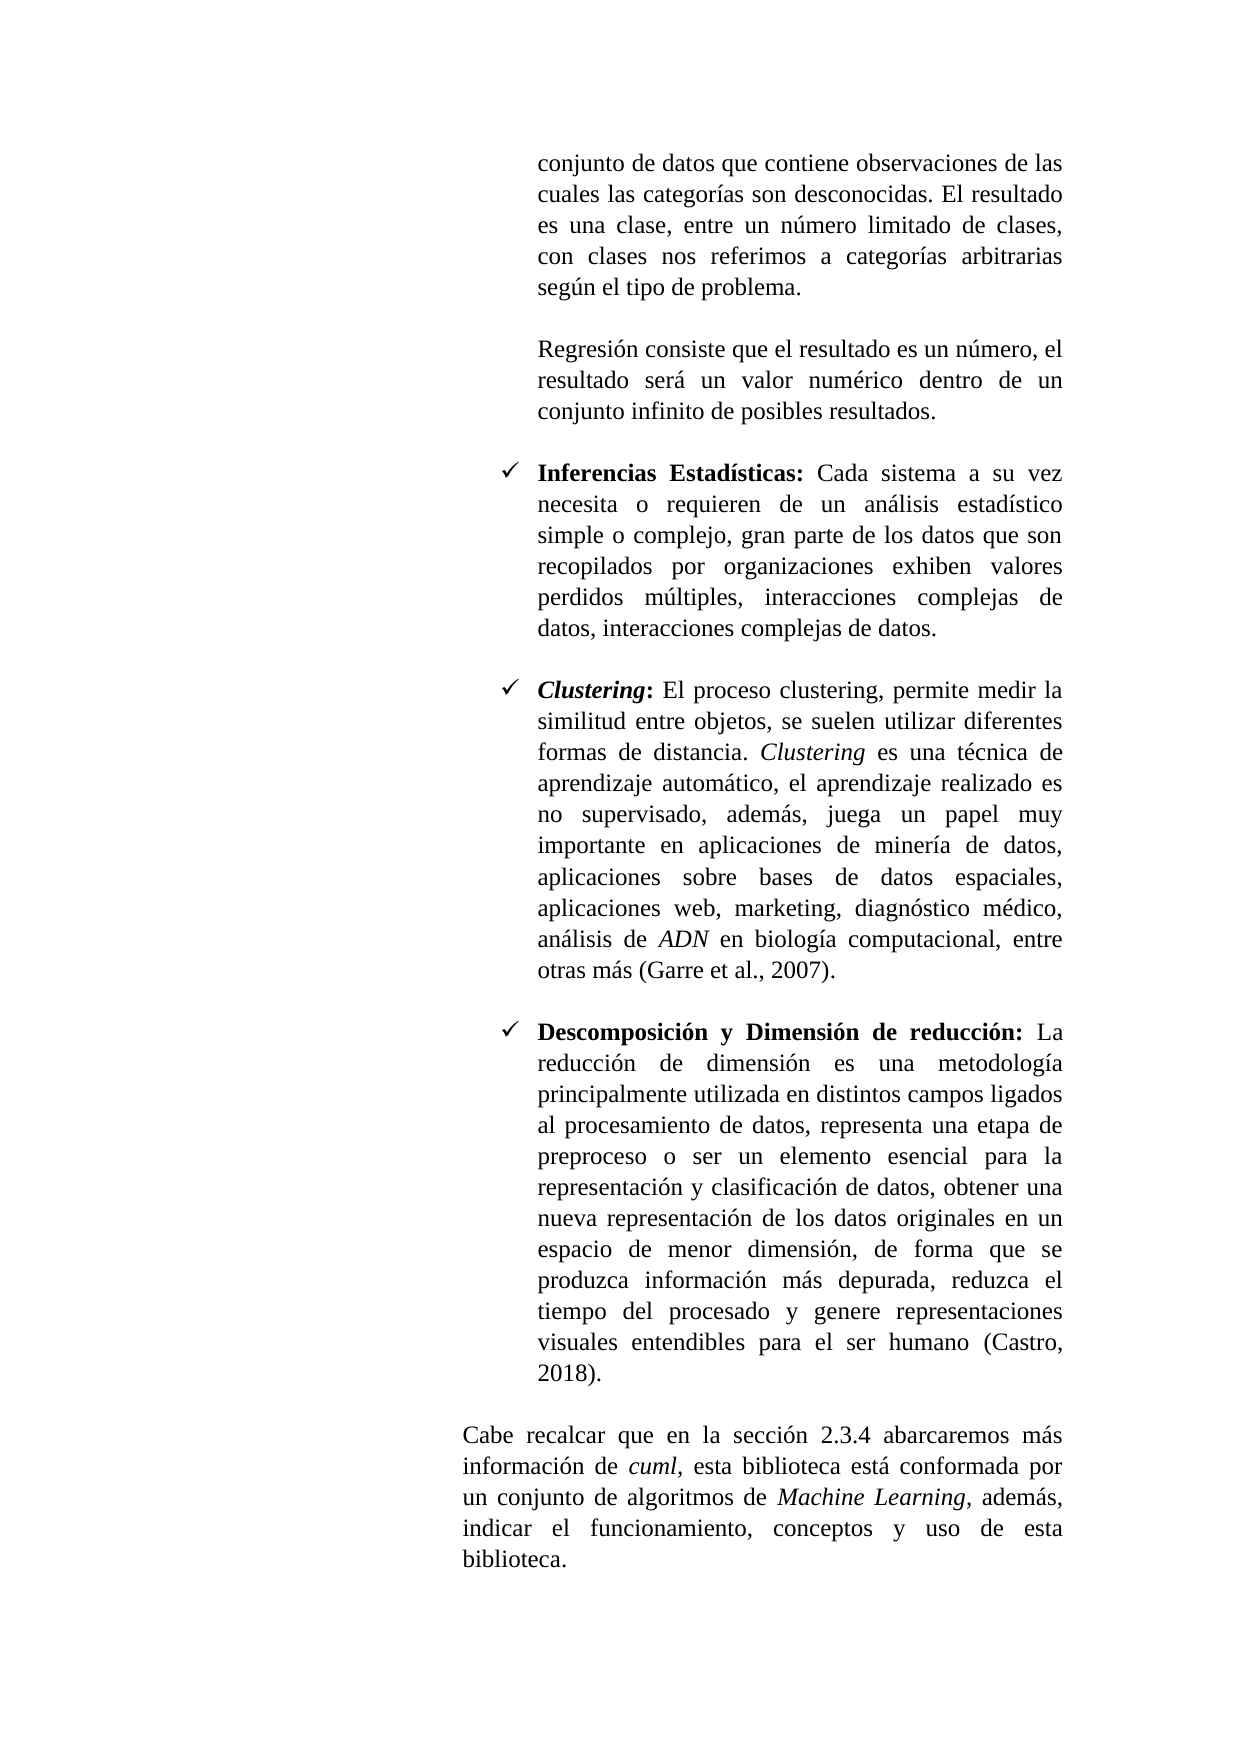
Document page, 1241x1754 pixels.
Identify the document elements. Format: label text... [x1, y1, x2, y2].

list Regresión consiste que el resultado es un número, el resultado será un valor numérico dentro de un conjunto infinito de posibles resultados. [537, 334, 1063, 425]
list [500, 148, 1063, 301]
list Descomposición y Dimensión de reducción: La reducción de dimensión es una metodología principalmente utilizada en distintos campos ligados al procesamiento de datos, representa una etapa de preproceso o ser un elemento esencial para la representación y clasificación de datos, obtener una nueva representación de los datos originales en un espacio de menor dimensión, de forma que se produzca información más depurada, reduzca el tiempo del procesado y genere representaciones visuales entendibles para el ser humano (Castro, 2018). [500, 1017, 1063, 1387]
list Cabe recalcar que en la sección 2.3.4 abarcaremos más información de cuml, esta biblioteca está conformada por un conjunto de algoritmos de Machine Learning, además, indicar el funcionamiento, conceptos y uso de esta biblioteca. [462, 1420, 1063, 1573]
list Clustering: El proceso clustering, permite medir la similitud entre objetos, se suelen utilizar diferentes formas de distancia. Clustering es una técnica de aprendizaje automático, el aprendizaje realizado es no supervisado, además, juega un papel muy importante en aplicaciones de minería de datos, aplicaciones sobre bases de datos espaciales, aplicaciones web, marketing, diagnóstico médico, análisis de ADN en biología computacional, entre otras más (Garre et al., 2007). [500, 675, 1063, 983]
list Inferencias Estadísticas: Cada sistema a su vez necesita o requieren de un análisis estadístico simple o complejo, gran parte de los datos que son recopilados por organizaciones exhiben valores perdidos múltiples, interacciones complejas de datos, interacciones complejas de datos. [500, 458, 1063, 642]
